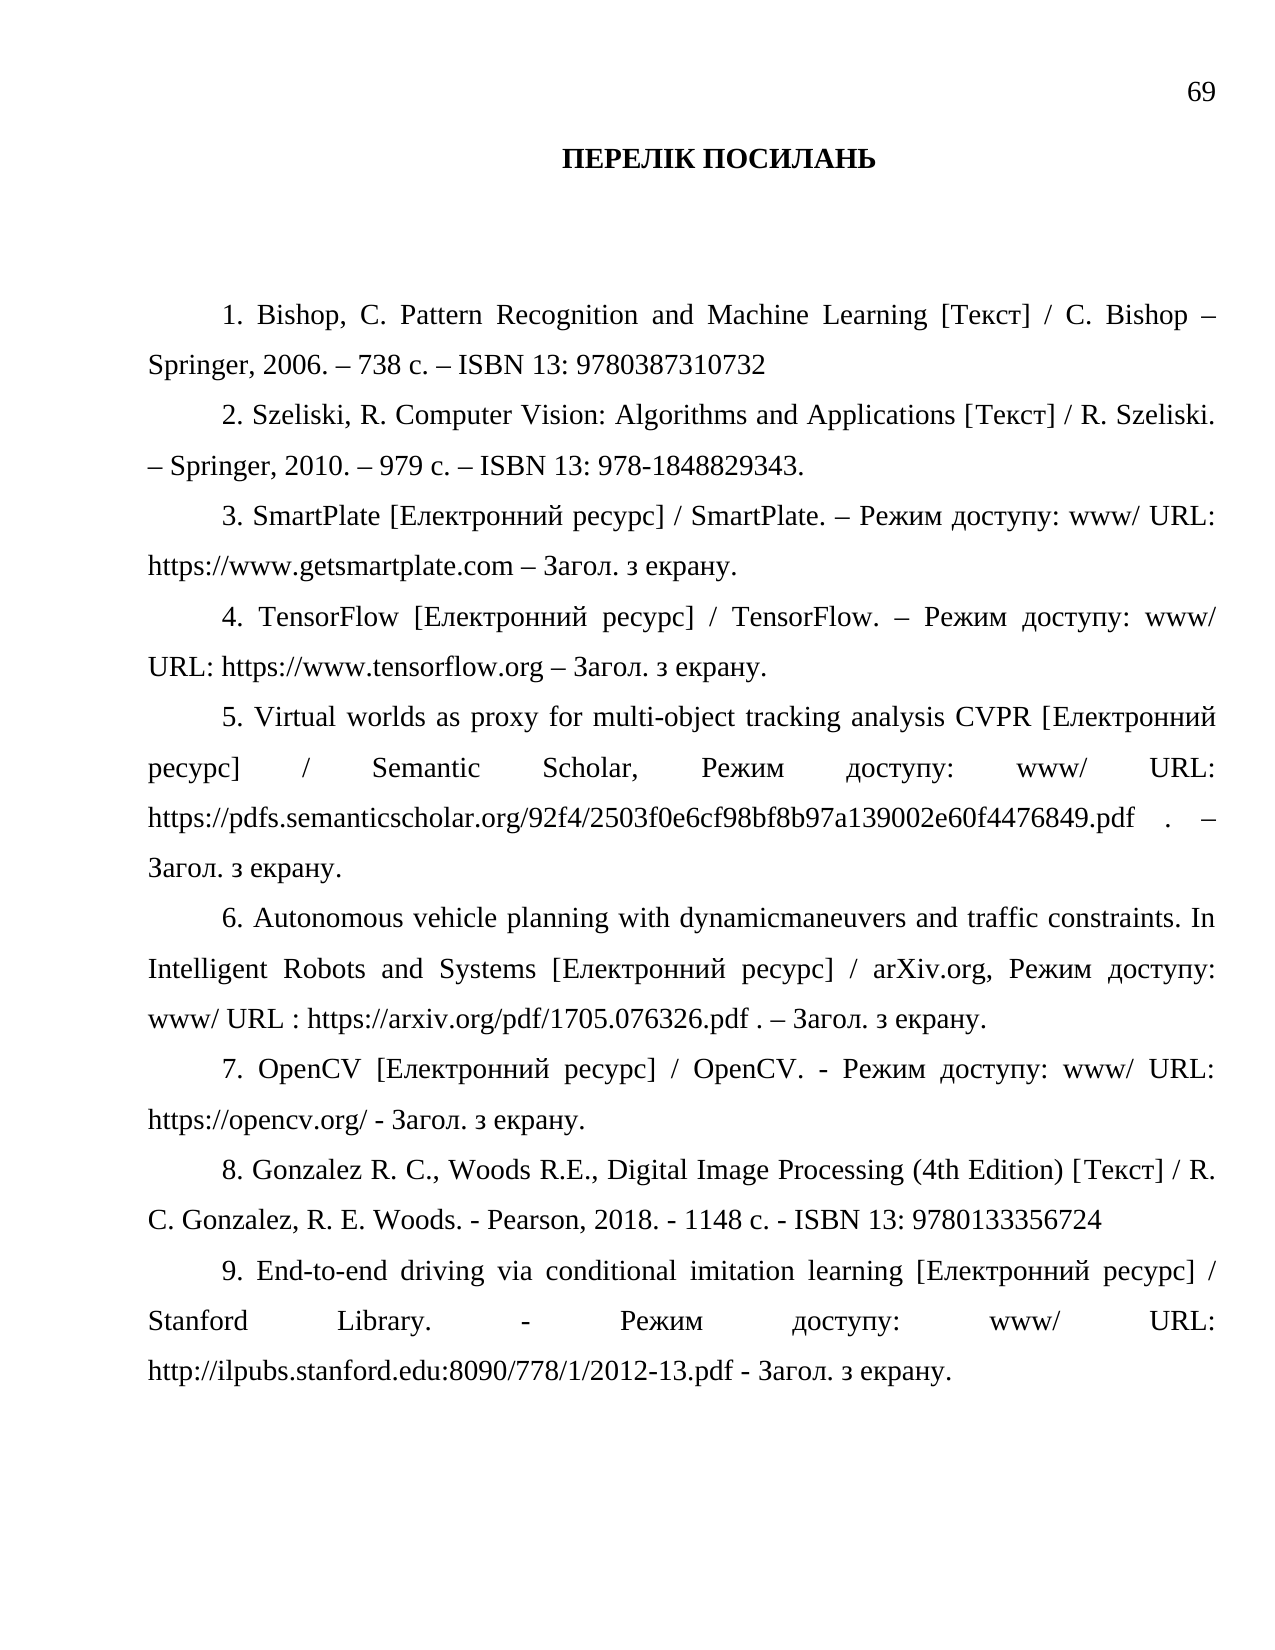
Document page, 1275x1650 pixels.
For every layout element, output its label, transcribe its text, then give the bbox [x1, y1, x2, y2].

text 8. Gonzalez R. C., Woods R.E., Digital Image Processing (4th Edition) [Текст] / R. C. Gonzalez, R. E. Woods. - Pearson, 2018. - 1148 c. - ISBN 13: 9780133356724 [148, 1152, 1216, 1236]
subtitle ПЕРЕЛІК ПОСИЛАНЬ [148, 141, 1216, 174]
text 1. Bishop, C. Pattern Recognition and Machine Learning [Текст] / C. Bishop – Springer, 2006. – 738 c. – ISBN 13: 9780387310732 [148, 297, 1216, 381]
text 3. SmartPlate [Електронний ресурс] / SmartPlate. – Режим доступу: www/ URL: https://www.getsmartplate.com – Загол. з екрану. [148, 498, 1216, 582]
text 6. Autonomous vehicle planning with dynamicmaneuvers and traffic constraints. In Intelligent Robots and Systems [Електронний ресурс] / arXiv.org, Режим доступу: www/ URL : https://arxiv.org/pdf/1705.076326.pdf . – Загол. з екрану. [148, 901, 1216, 1035]
text 2. Szeliski, R. Computer Vision: Algorithms and Applications [Текст] / R. Szeliski. – Springer, 2010. – 979 c. – ISBN 13: 978-1848829343. [148, 397, 1216, 481]
text 9. End-to-end driving via conditional imitation learning [Електронний ресурс] / Stanford Library. - Режим доступу: www/ URL: http://ilpubs.stanford.edu:8090/778/1/2012-13.pdf - Загол. з екрану. [148, 1253, 1216, 1387]
text 5. Virtual worlds as proxy for multi-object tracking analysis CVPR [Електронний ресурс] / Semantic Scholar, Режим доступу: www/ URL: https://pdfs.semanticscholar.org/92f4/2503f0e6cf98bf8b97a139002e60f4476849.pdf . – Загол. з екрану. [148, 699, 1216, 884]
text 7. OpenCV [Електронний ресурс] / OpenCV. - Режим доступу: www/ URL: https://opencv.org/ - Загол. з екрану. [148, 1052, 1216, 1135]
text 4. TensorFlow [Електронний ресурс] / TensorFlow. – Режим доступу: www/ URL: https://www.tensorflow.org – Загол. з екрану. [148, 599, 1216, 683]
